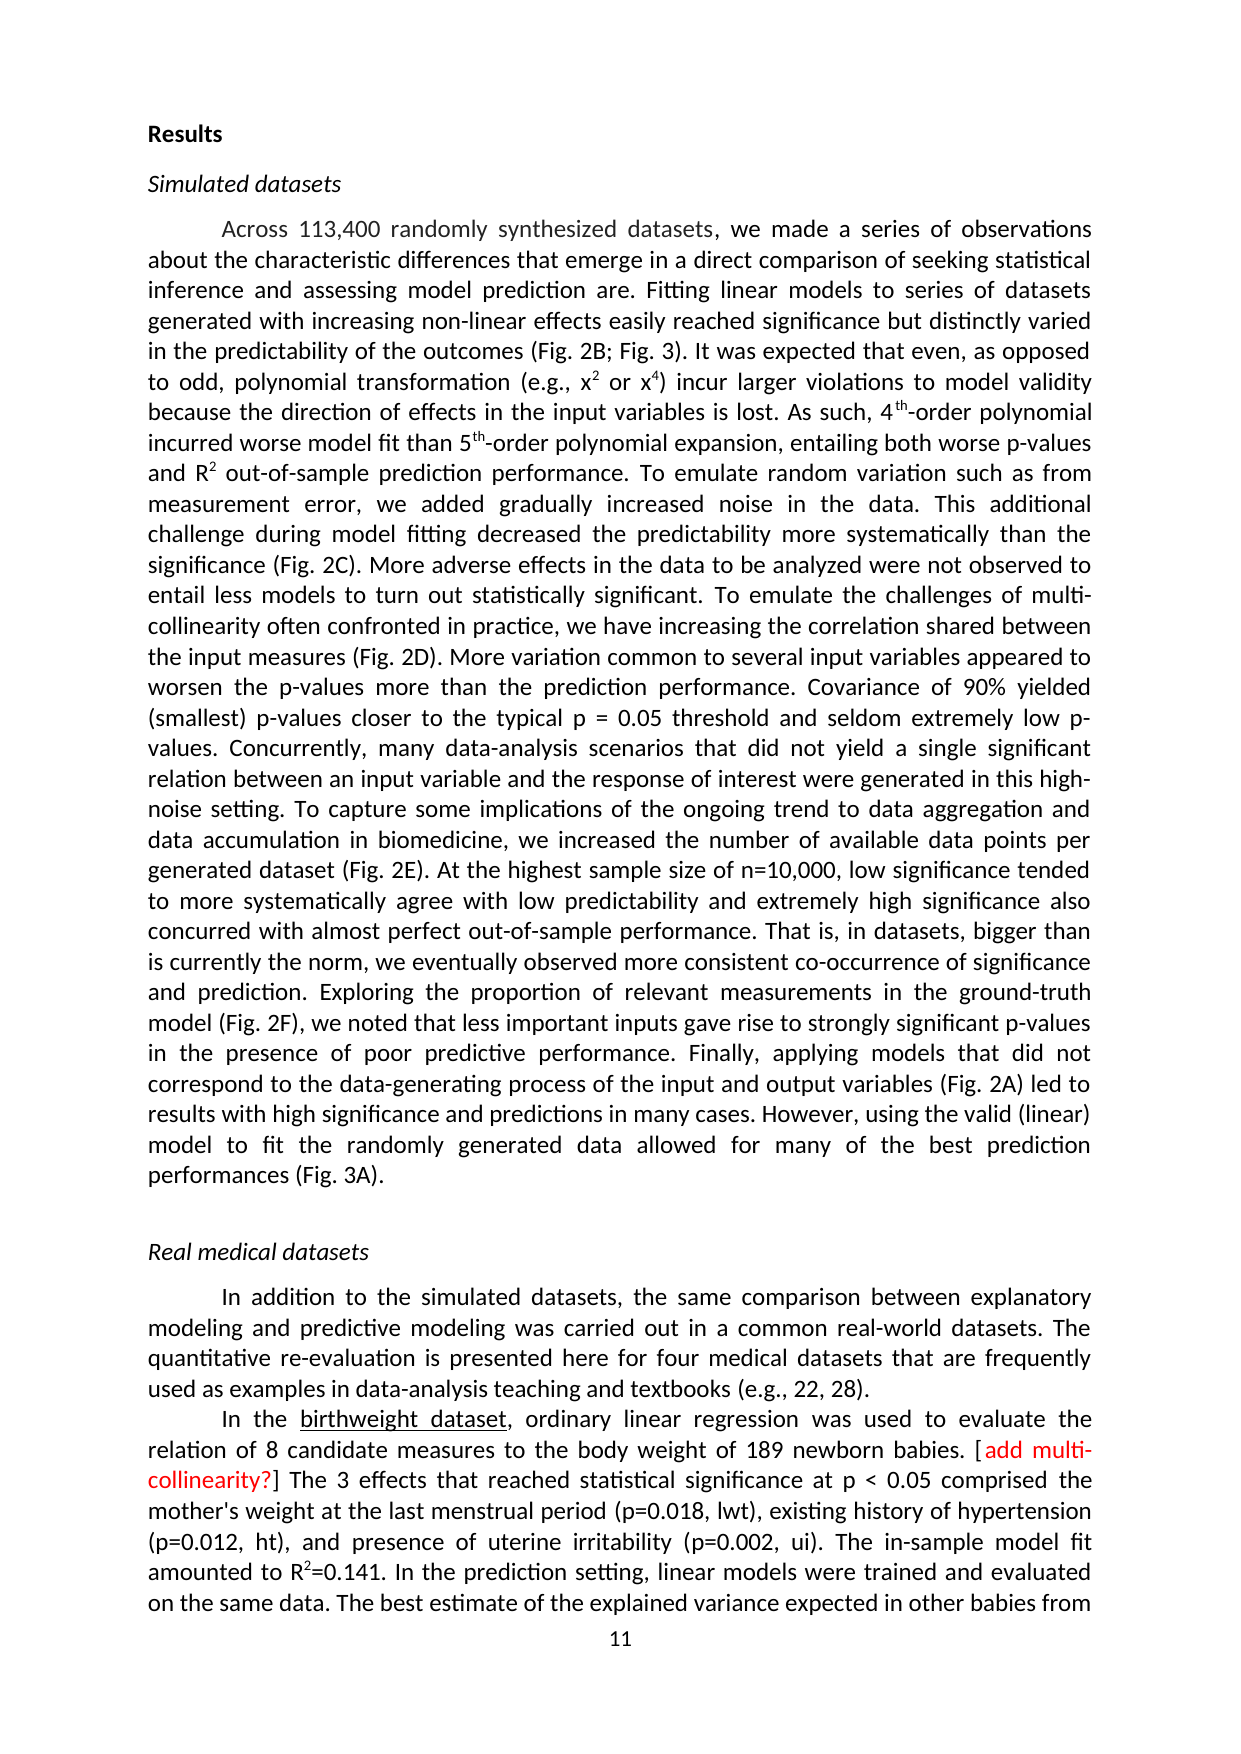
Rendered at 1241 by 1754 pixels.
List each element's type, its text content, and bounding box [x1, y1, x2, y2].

text Real medical datasets [148, 1236, 1092, 1266]
text Across 113,400 randomly synthesized datasets, we made a series of observations about the characteristic differences that emerge in a direct comparison of seeking statistical inference and assessing model prediction are. Fitting linear models to series of datasets generated with increasing non-linear effects easily reached significance but distinctly varied in the predictability of the outcomes (Fig. 2B; Fig. 3). It was expected that even, as opposed to odd, polynomial transformation (e.g., x2 or x4) incur larger violations to model validity because the direction of effects in the input variables is lost. As such, 4th-order polynomial incurred worse model fit than 5th-order polynomial expansion, entailing both worse p-values and R2 out-of-sample prediction performance. To emulate random variation such as from measurement error, we added gradually increased noise in the data. This additional challenge during model fitting decreased the predictability more systematically than the significance (Fig. 2C). More adverse effects in the data to be analyzed were not observed to entail less models to turn out statistically significant. To emulate the challenges of multi-collinearity often confronted in practice, we have increasing the correlation shared between the input measures (Fig. 2D). More variation common to several input variables appeared to worsen the p-values more than the prediction performance. Covariance of 90% yielded (smallest) p-values closer to the typical p = 0.05 threshold and seldom extremely low p-values. Concurrently, many data-analysis scenarios that did not yield a single significant relation between an input variable and the response of interest were generated in this high-noise setting. To capture some implications of the ongoing trend to data aggregation and data accumulation in biomedicine, we increased the number of available data points per generated dataset (Fig. 2E). At the highest sample size of n=10,000, low significance tended to more systematically agree with low predictability and extremely high significance also concurred with almost perfect out-of-sample performance. That is, in datasets, bigger than is currently the norm, we eventually observed more consistent co-occurrence of significance and prediction. Exploring the proportion of relevant measurements in the ground-truth model (Fig. 2F), we noted that less important inputs gave rise to strongly significant p-values in the presence of poor predictive performance. Finally, applying models that did not correspond to the data-generating process of the input and output variables (Fig. 2A) led to results with high significance and predictions in many cases. However, using the valid (linear) model to fit the randomly generated data allowed for many of the best prediction performances (Fig. 3A). [148, 213, 1092, 1190]
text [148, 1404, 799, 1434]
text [148, 1465, 1092, 1617]
text In addition to the simulated datasets, the same comparison between explanatory modeling and predictive modeling was carried out in a common real-world datasets. The quantitative re-evaluation is presented here for four medical datasets that are frequently used as examples in data-analysis teaching and textbooks (e.g., 22, 28). [148, 1282, 1092, 1404]
text Results [148, 118, 1092, 149]
text Simulated datasets [148, 168, 1092, 198]
